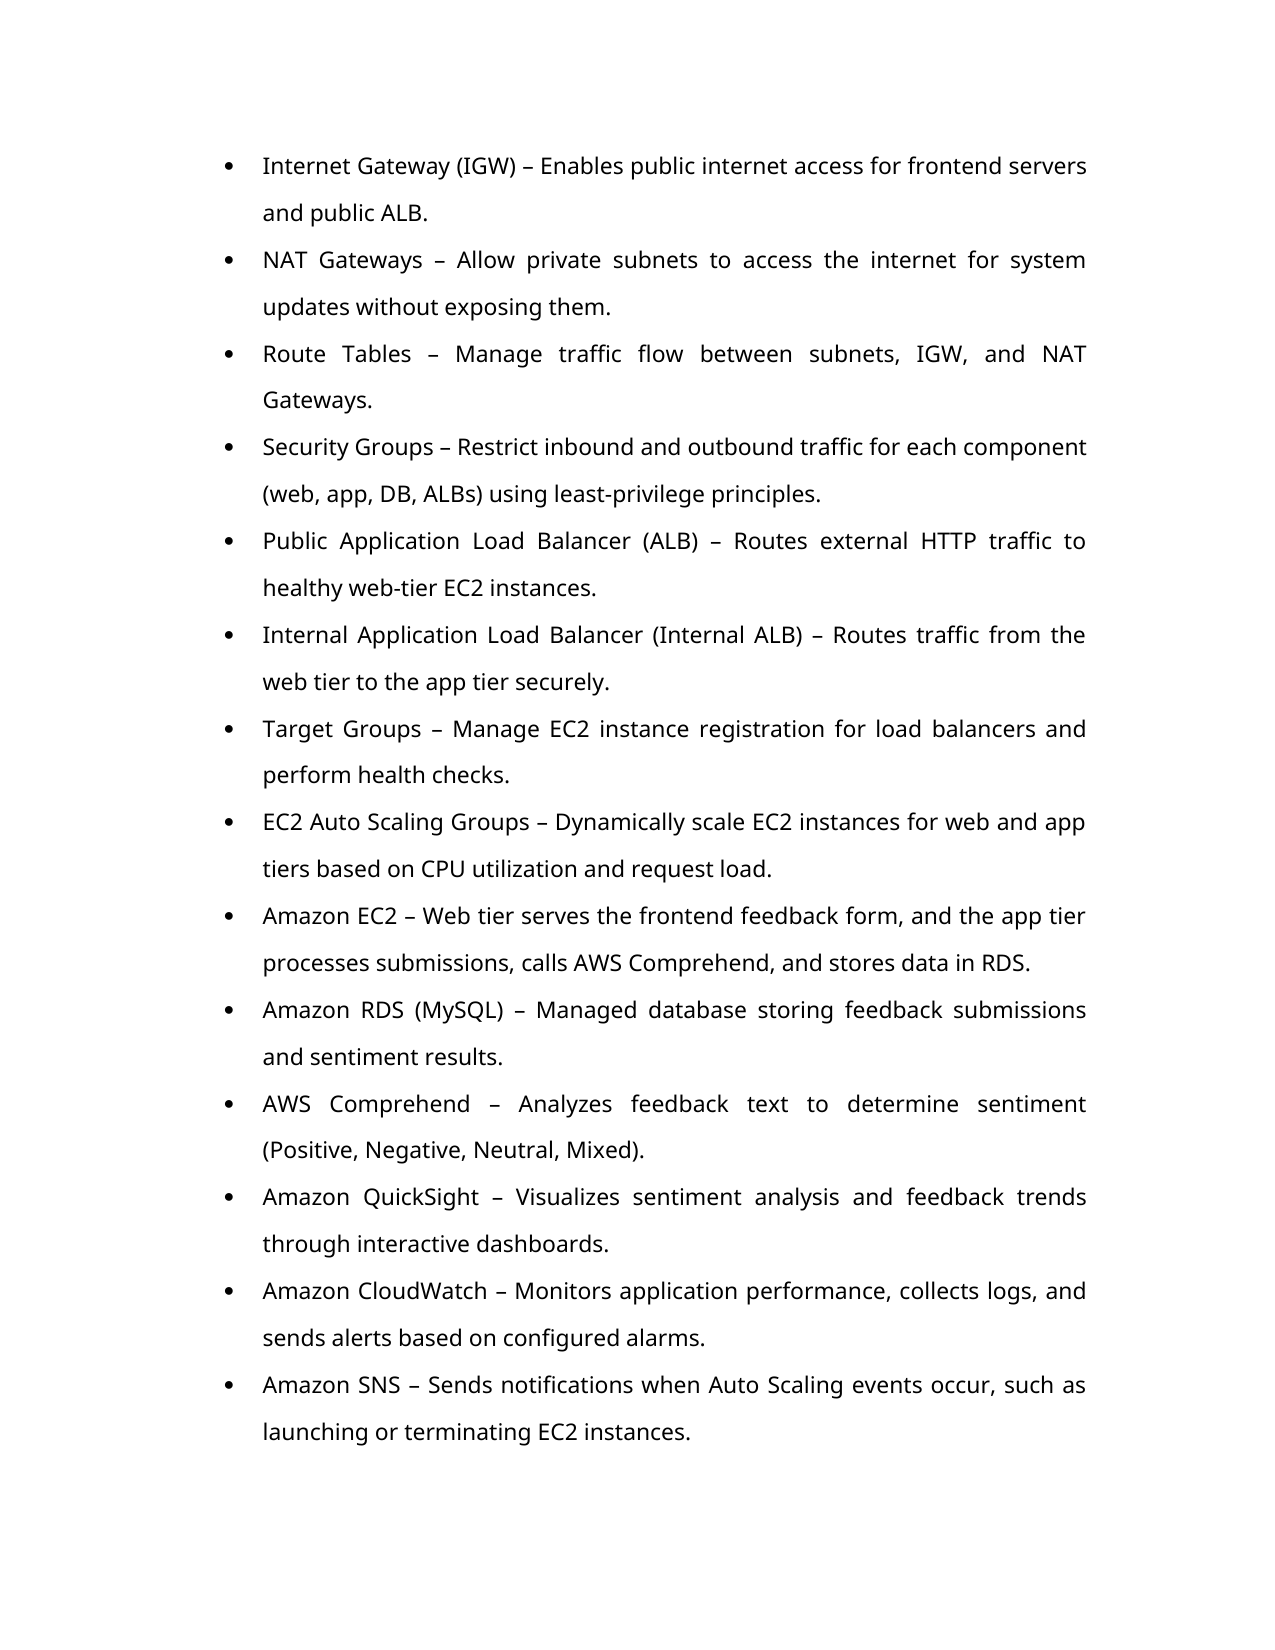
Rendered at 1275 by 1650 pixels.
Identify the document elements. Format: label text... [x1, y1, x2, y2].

list Target Groups – Manage EC2 instance registration for load balancers and perform health checks. [225, 1010, 1087, 1088]
list Public Application Load Balancer (ALB) – Routes external HTTP traffic to healthy web-tier EC2 instances. [225, 764, 1087, 843]
list Internet Gateway (IGW) – Enables public internet access for frontend servers and public ALB. [225, 273, 1087, 351]
list Internal Application Load Balancer (Internal ALB) – Routes traffic from the web tier to the app tier securely. [225, 887, 1087, 966]
list Route Tables – Manage traffic flow between subnets, IGW, and NAT Gateways. [225, 519, 1087, 597]
list Public and Private Subnets – Public subnets host web-tier EC2 instances and load balancers, while private subnets host the application-tier EC2 and RDS. [225, 150, 1087, 228]
list Security Groups – Restrict inbound and outbound traffic for each component (web, app, DB, ALBs) using least-privilege principles. [225, 642, 1087, 720]
list EC2 Auto Scaling Groups – Dynamically scale EC2 instances for web and app tiers based on CPU utilization and request load. [225, 1133, 1087, 1211]
list Amazon EC2 – Web tier serves the frontend feedback form, and the app tier processes submissions, calls AWS Comprehend, and stores data in RDS. [225, 1256, 1087, 1334]
list NAT Gateways – Allow private subnets to access the internet for system updates without exposing them. [225, 396, 1087, 474]
list Amazon RDS (MySQL) – Managed database storing feedback submissions and sentiment results. [225, 1379, 1087, 1457]
